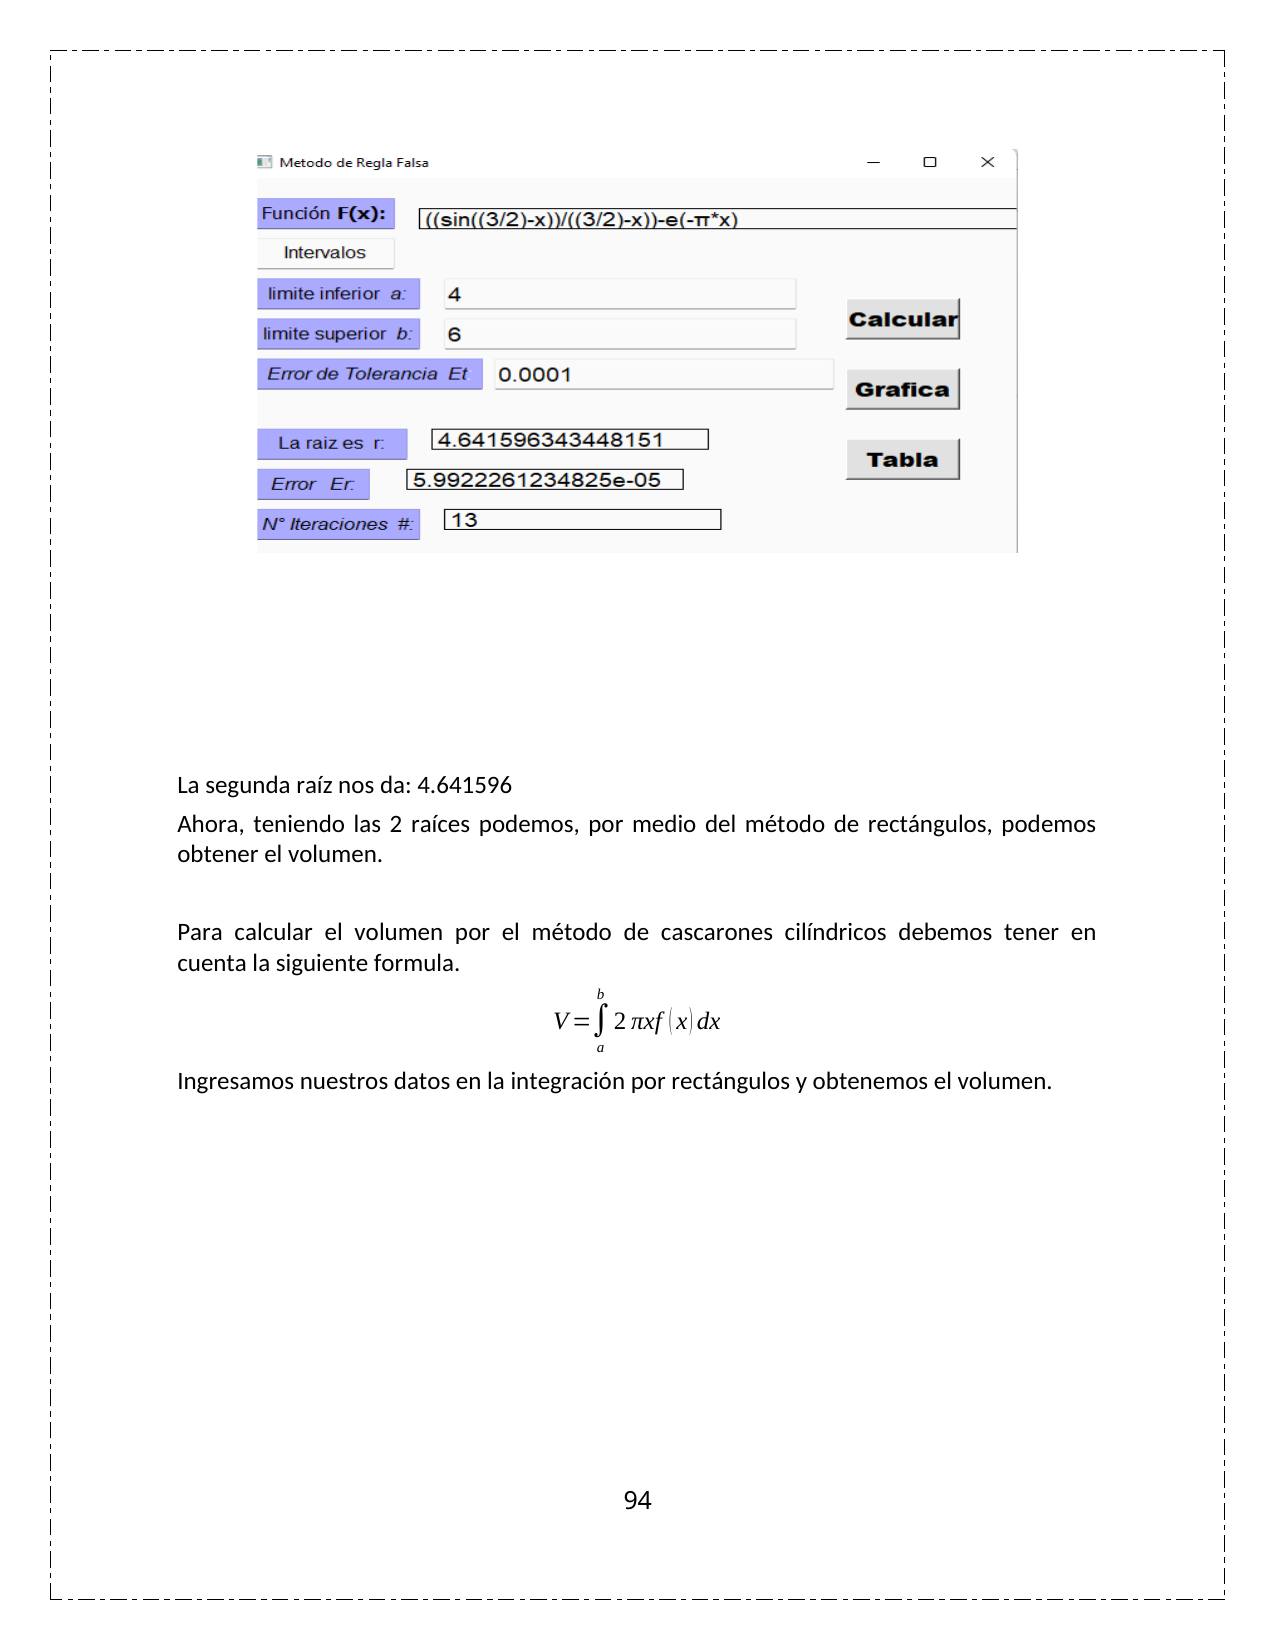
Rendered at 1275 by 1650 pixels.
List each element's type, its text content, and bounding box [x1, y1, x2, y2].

text Ingresamos nuestros datos en la integración por rectángulos y obtenemos el volumen. [177, 1065, 1098, 1095]
text La segunda raíz nos da: 4.641596 [177, 769, 1098, 800]
text Para calcular el volumen por el método de cascarones cilíndricos debemos tener en cuenta la siguiente formula. [177, 916, 1098, 977]
picture [257, 149, 1018, 553]
text Ahora, teniendo las 2 raíces podemos, por medio del método de rectángulos, podemos obtener el volumen. [177, 808, 1098, 869]
